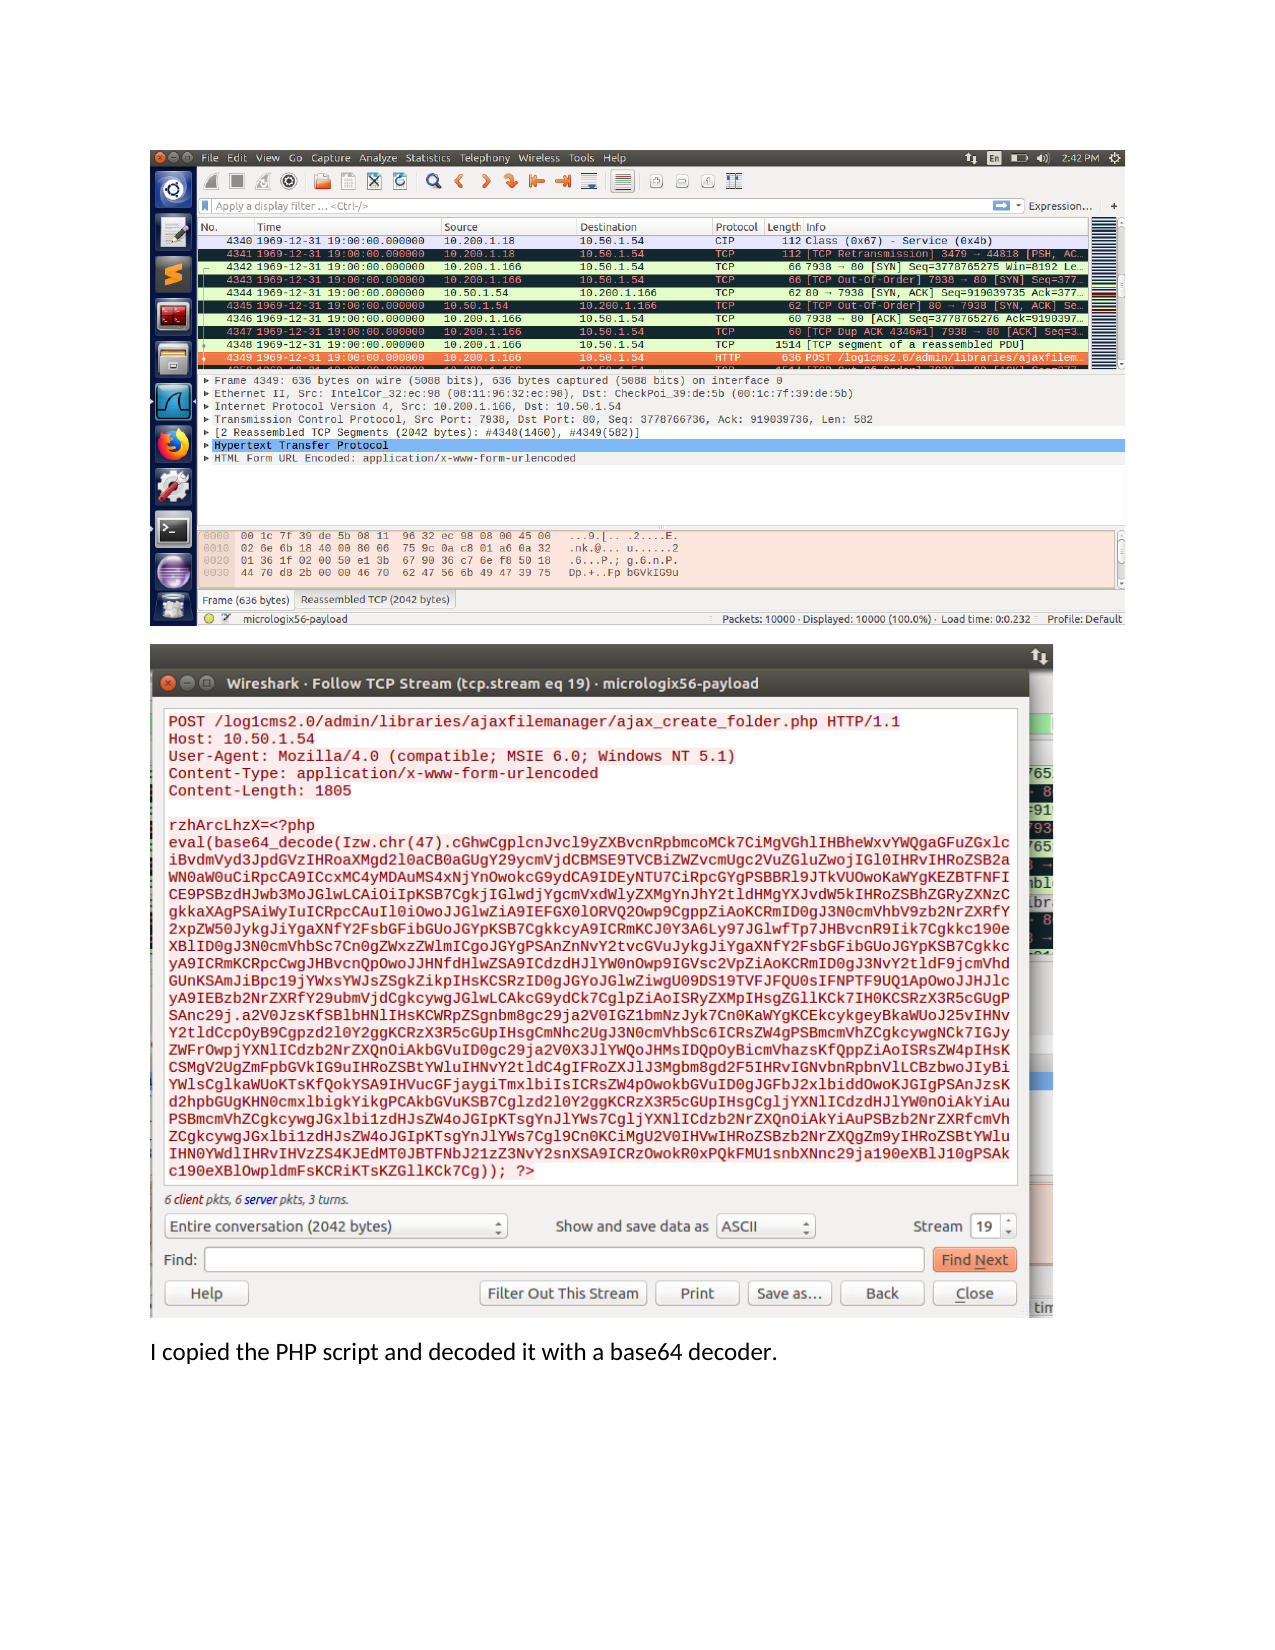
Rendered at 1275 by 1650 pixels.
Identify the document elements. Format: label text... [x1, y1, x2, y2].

picture [150, 150, 1125, 626]
text I copied the PHP script and decoded it with a base64 decoder. [150, 1336, 1125, 1367]
picture [150, 644, 1054, 1318]
